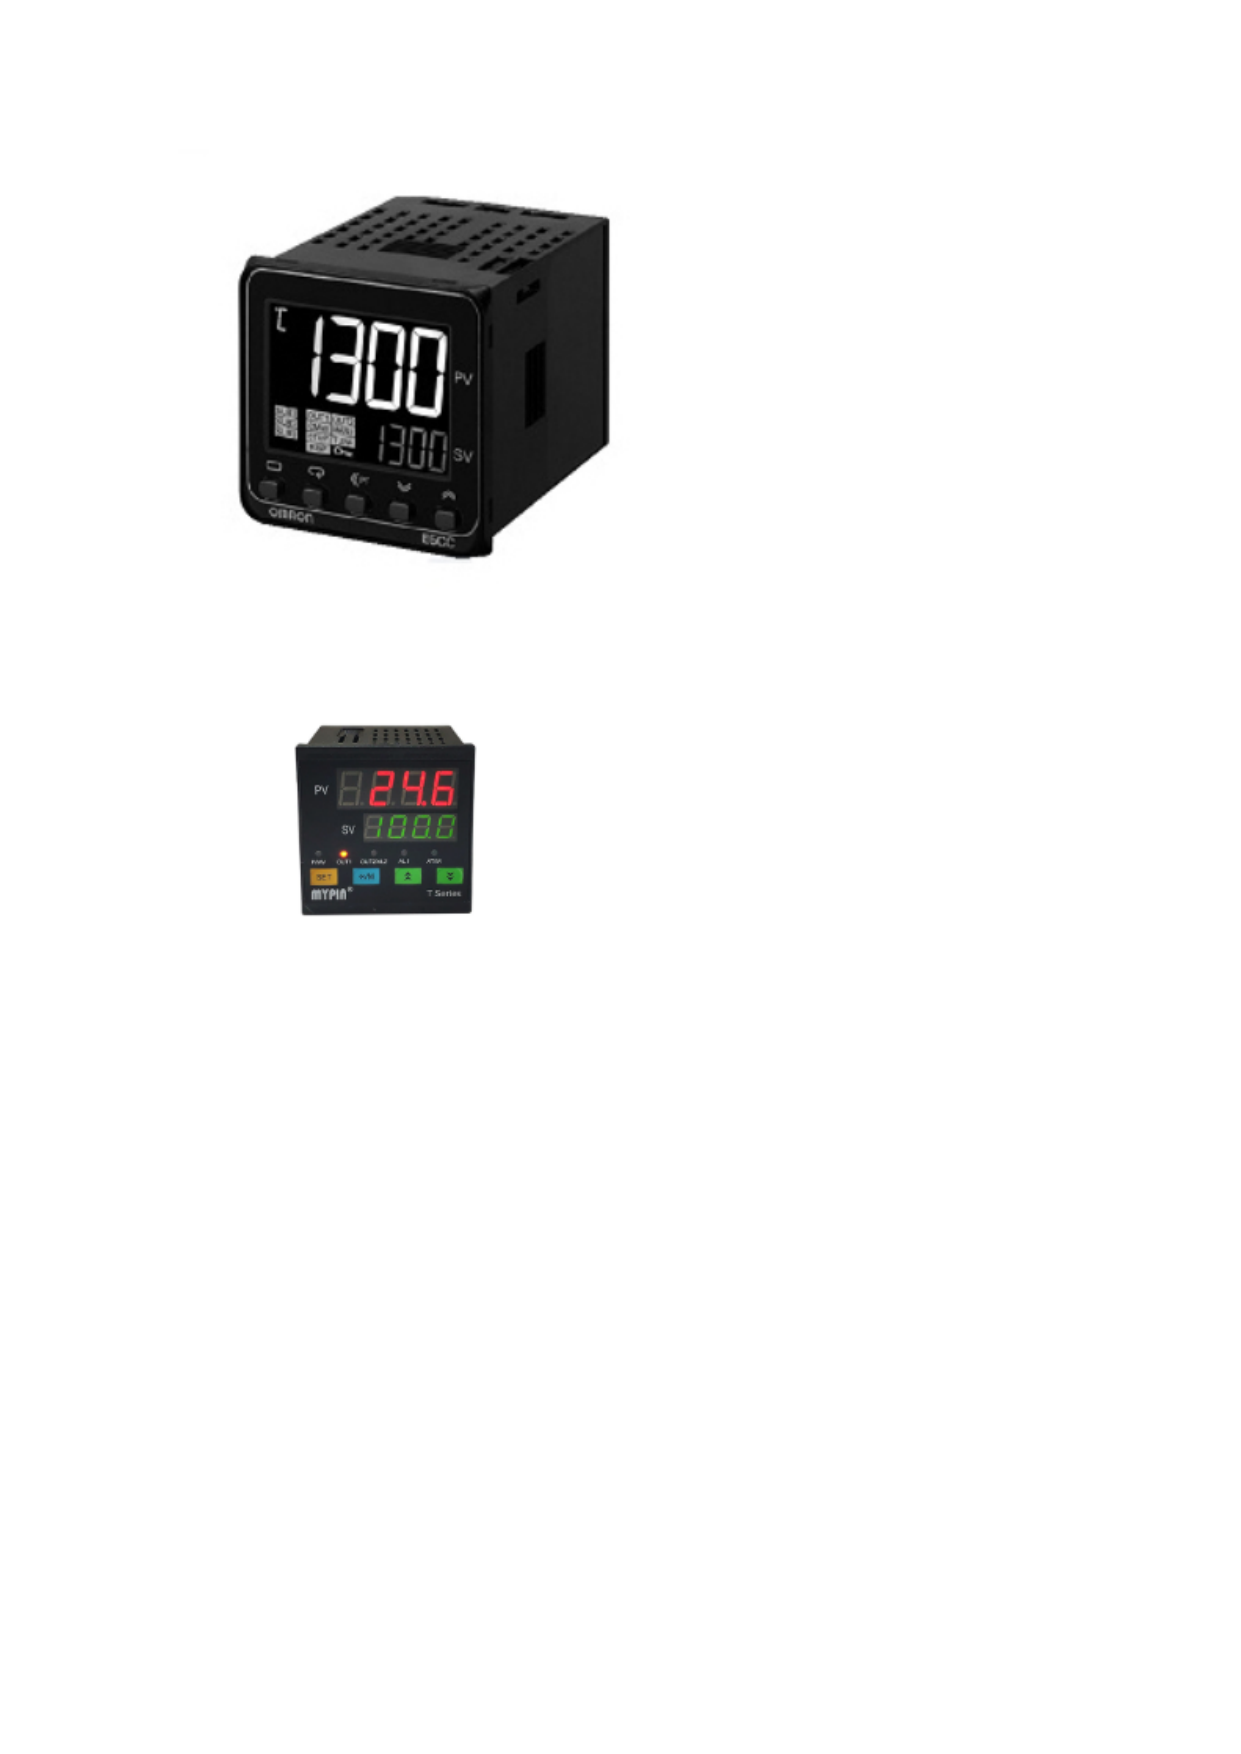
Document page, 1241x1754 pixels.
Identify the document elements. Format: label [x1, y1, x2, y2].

picture [177, 627, 598, 1011]
picture [177, 147, 677, 623]
